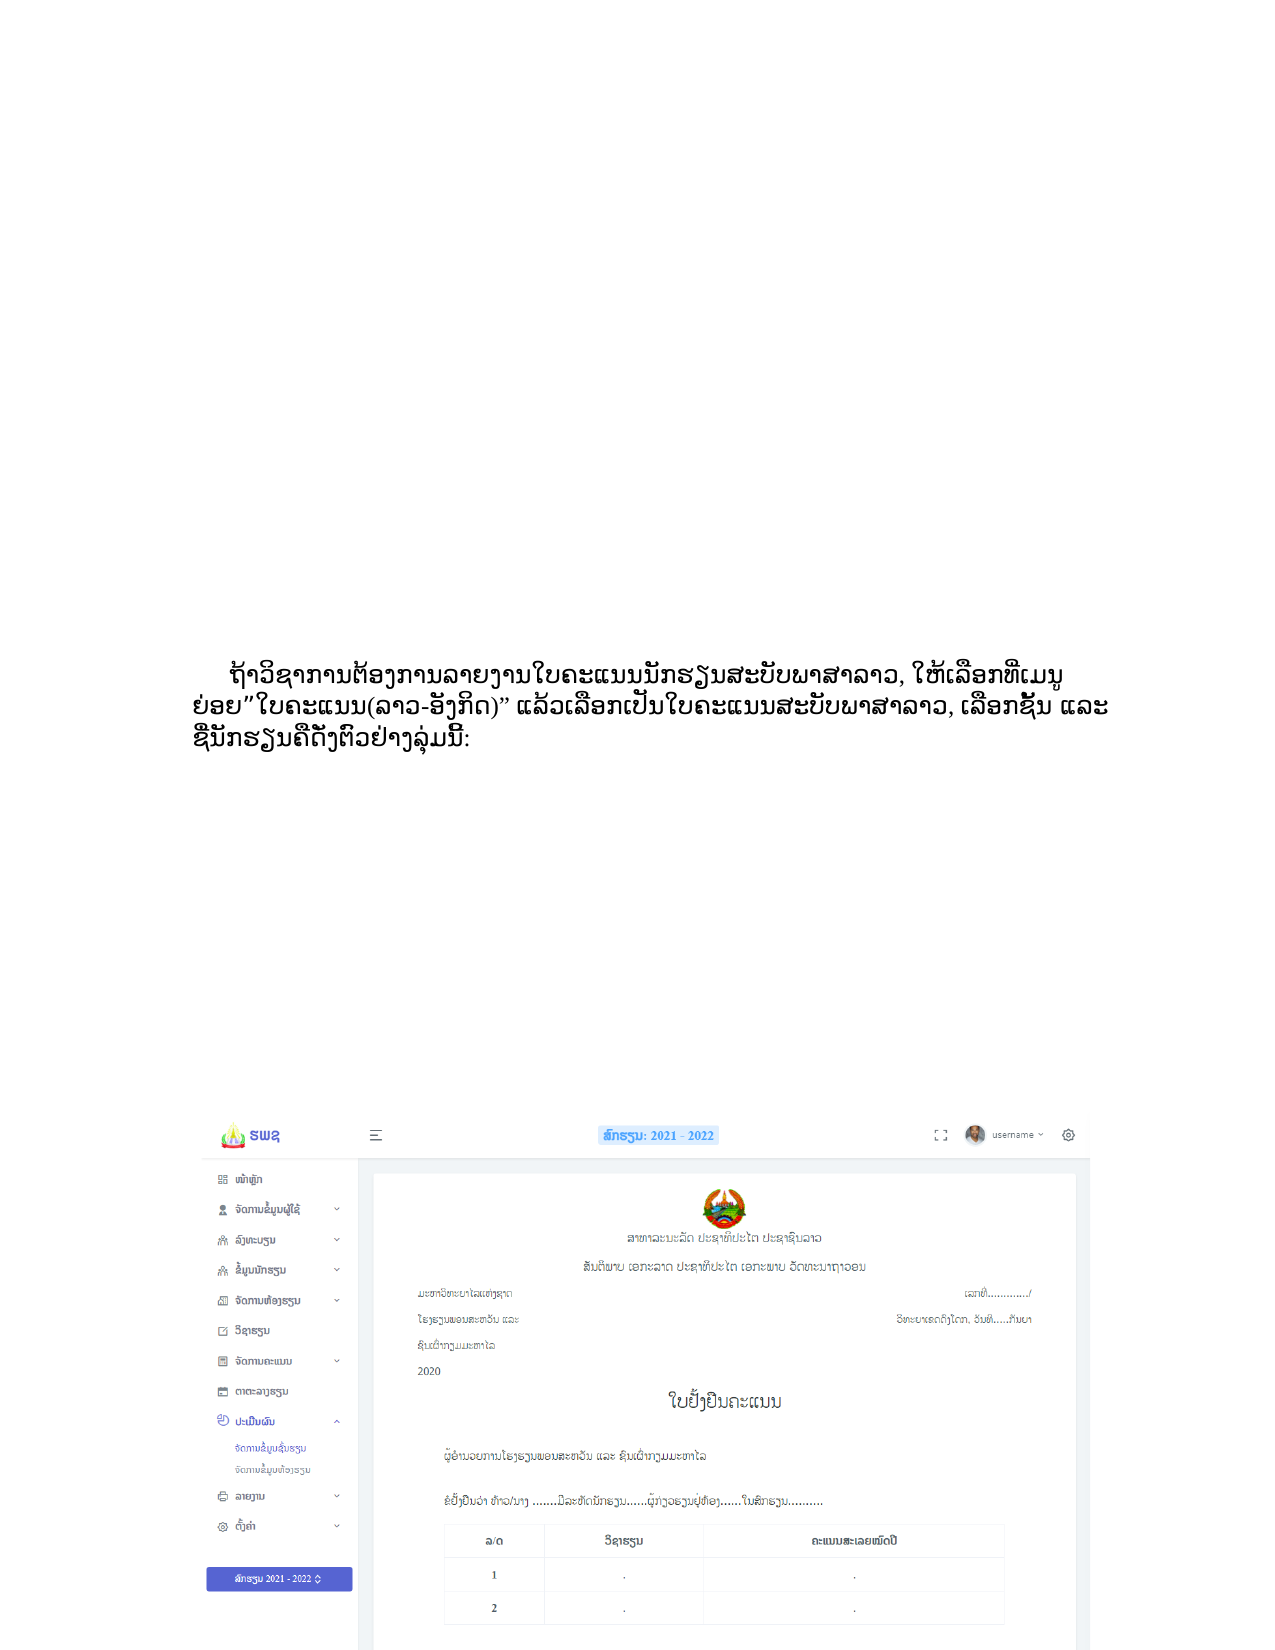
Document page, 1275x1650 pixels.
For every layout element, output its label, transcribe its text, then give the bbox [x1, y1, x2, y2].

text ຖ້າວິຊາການຕ້ອງການລາຍງານໃບຄະແນນນັກຮຽນສະບັບພາສາລາວ, ໃຫ້ເລືອກທີ່ເມນູຍ່ອຍ”ໃບຄະແນນ(ລາວ-ອັງກິດ)” ແລ້ວເລືອກເປັນໃບຄະແນນສະບັບພາສາລາວ, ເລືອກຊັ້ນ ແລະ ຊື່ນັກຮຽນຄືດັ່ງຕົວຢ່າງລຸ່ມນີ້: [192, 660, 1125, 752]
picture [201, 1112, 1091, 1650]
